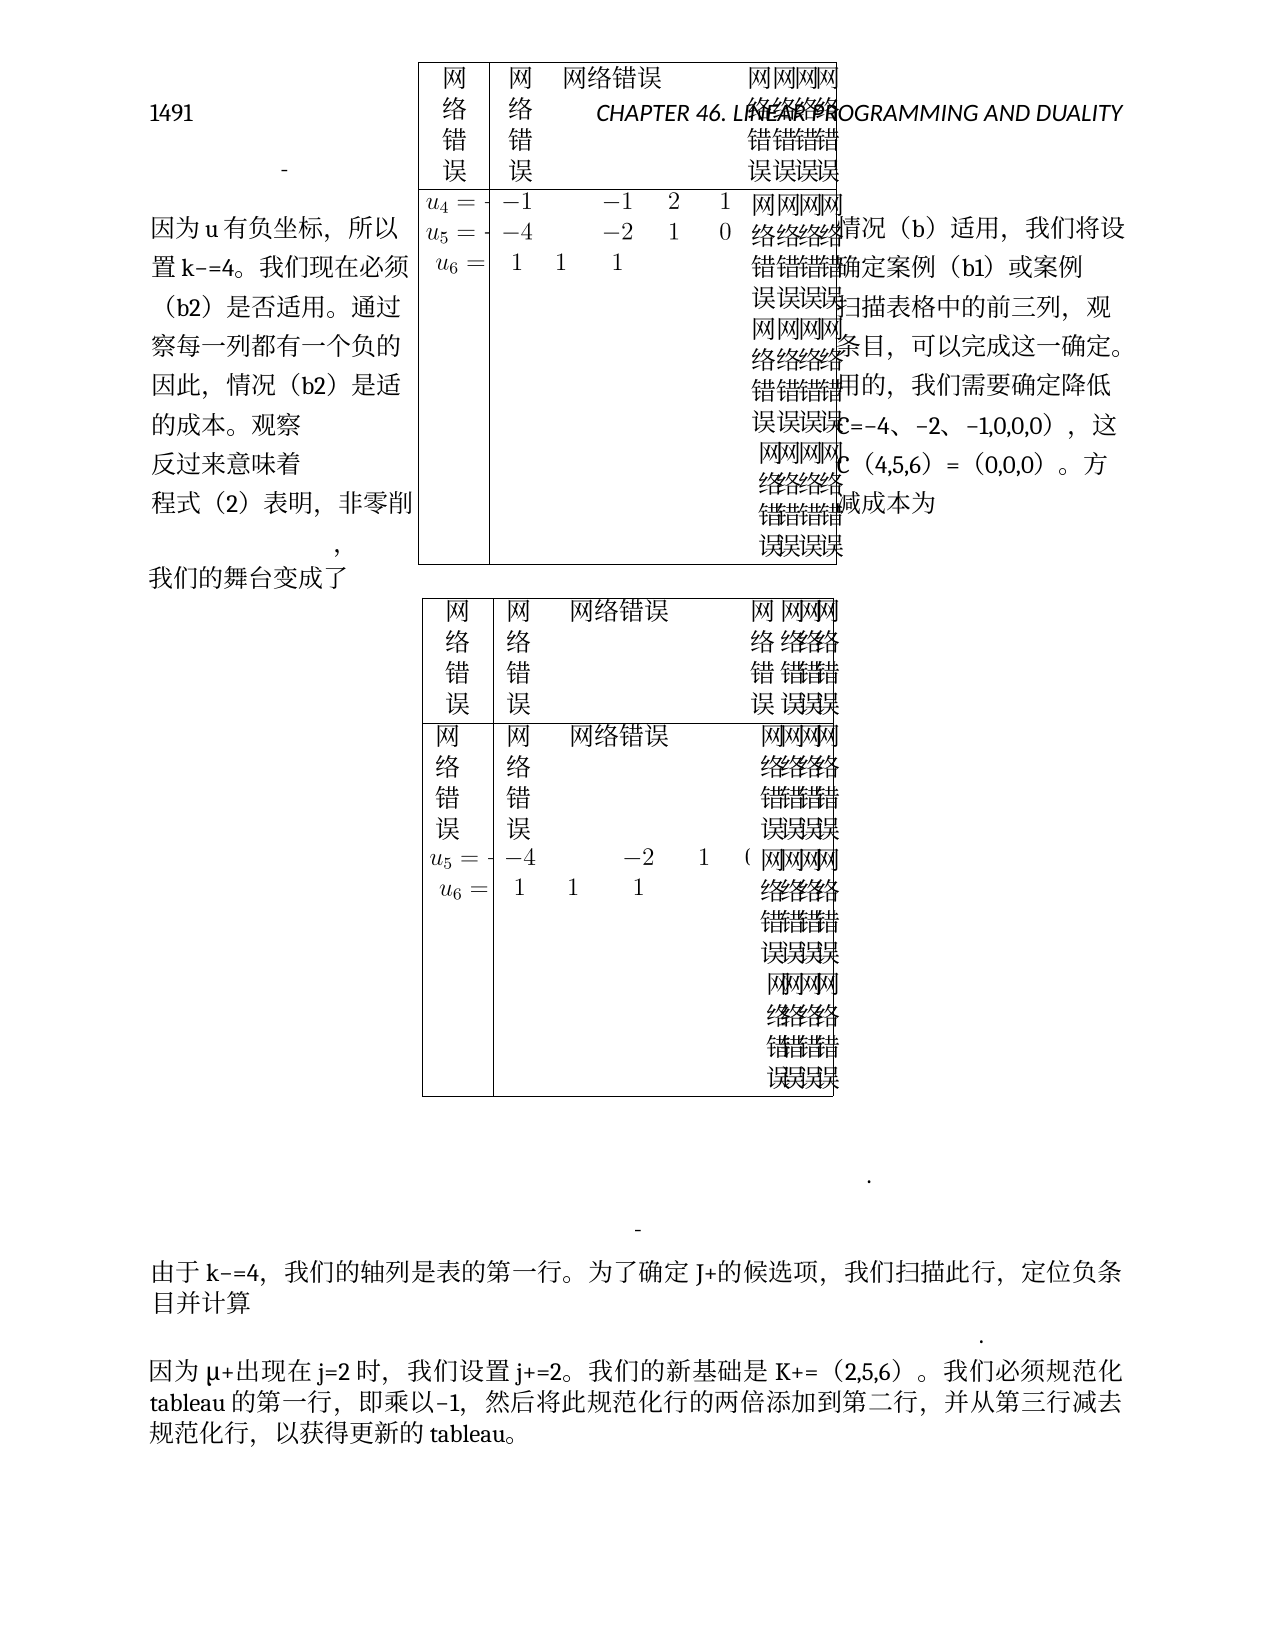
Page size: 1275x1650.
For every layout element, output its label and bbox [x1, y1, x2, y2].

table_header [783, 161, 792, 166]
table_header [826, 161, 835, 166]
picture [568, 847, 750, 895]
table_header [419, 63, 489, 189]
picture [429, 847, 494, 900]
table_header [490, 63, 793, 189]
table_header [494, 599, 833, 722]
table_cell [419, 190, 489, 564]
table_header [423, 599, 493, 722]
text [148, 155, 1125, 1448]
picture [425, 191, 490, 274]
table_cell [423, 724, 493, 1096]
picture [502, 191, 742, 270]
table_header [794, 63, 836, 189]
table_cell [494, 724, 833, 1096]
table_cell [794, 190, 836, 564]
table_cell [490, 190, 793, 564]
picture [506, 847, 566, 895]
